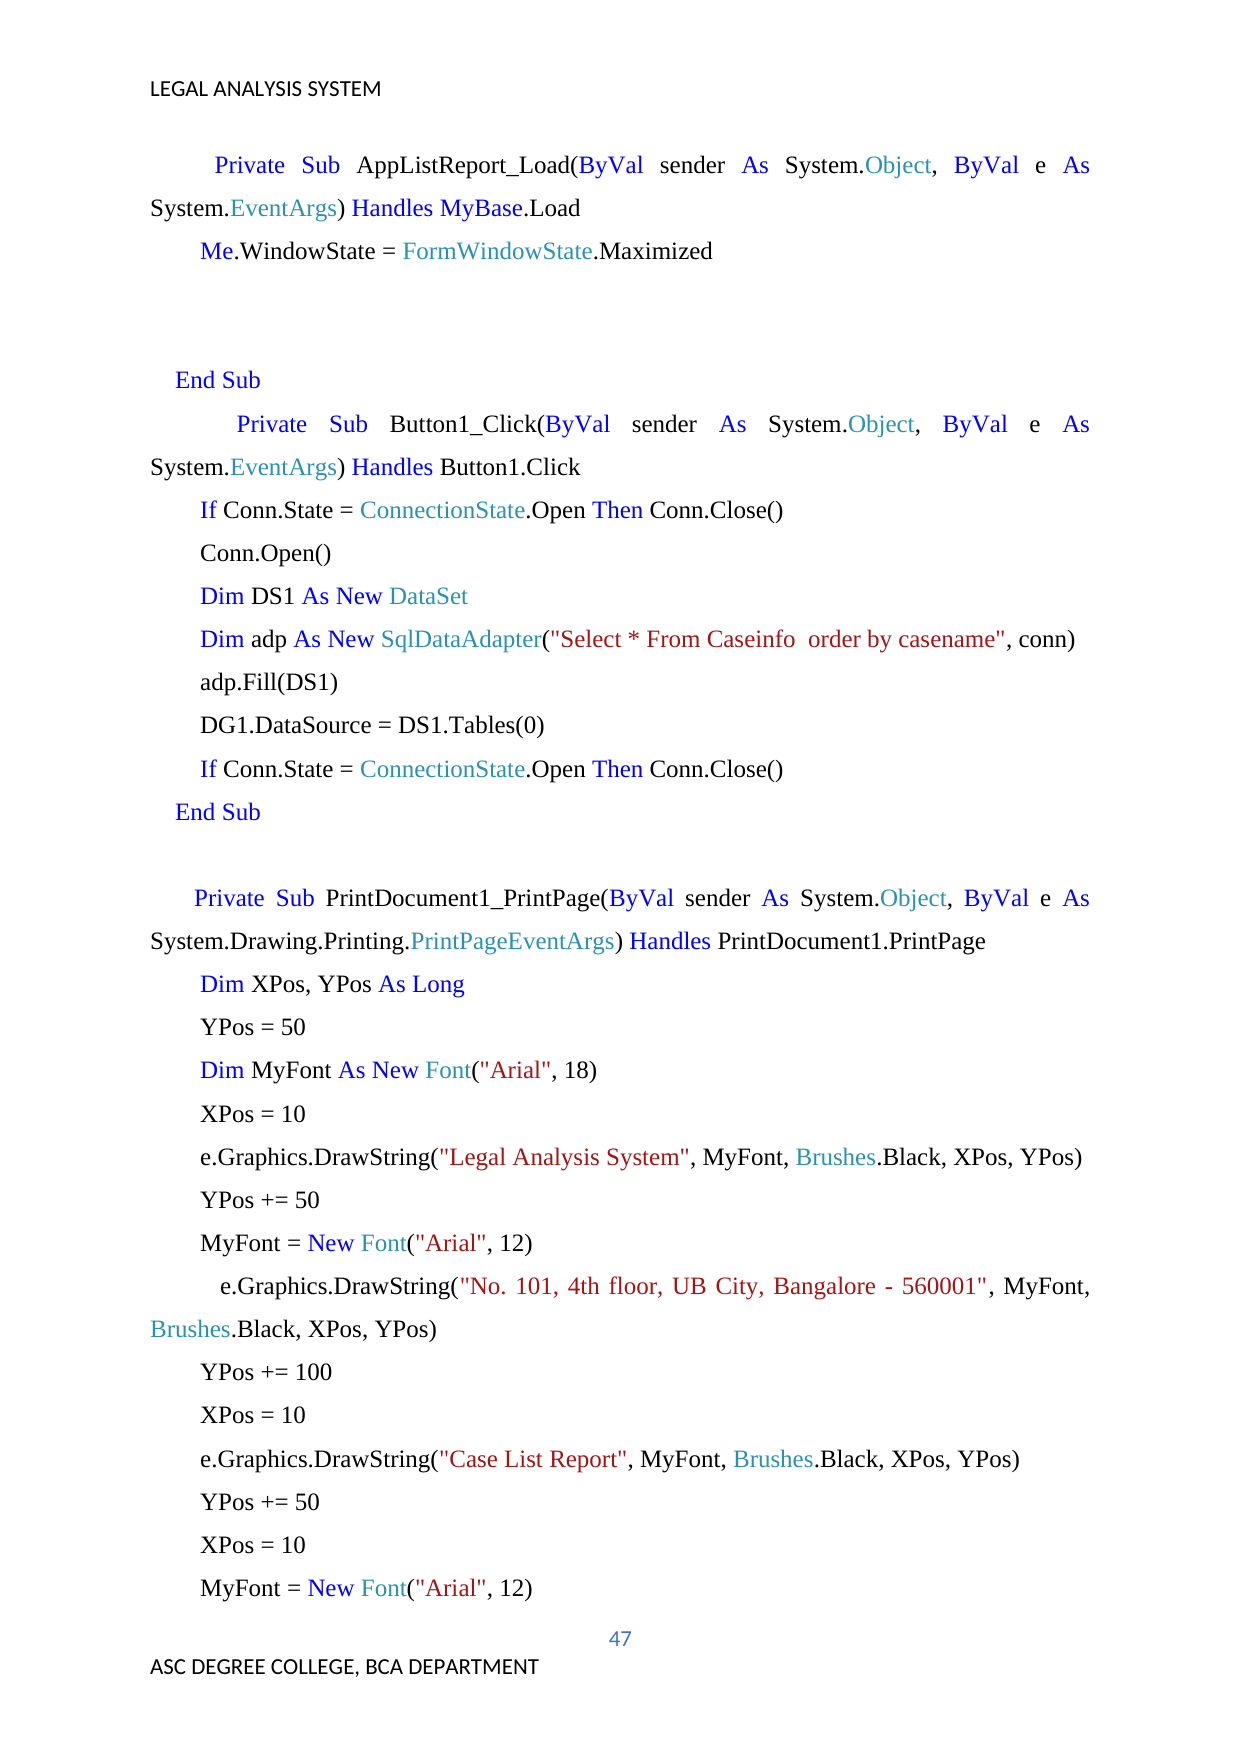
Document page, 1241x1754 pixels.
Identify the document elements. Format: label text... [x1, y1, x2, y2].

text YPos = 50 [150, 1012, 1090, 1041]
text XPos = 10 [150, 1401, 1090, 1429]
text Dim XPos, YPos As Long [150, 969, 1090, 998]
text YPos += 100 [150, 1357, 1090, 1386]
text DG1.DataSource = DS1.Tables(0) [150, 711, 1090, 739]
text YPos += 50 [150, 1487, 1090, 1516]
text Me.WindowState = FormWindowState.Maximized [150, 236, 1090, 265]
text If Conn.State = ConnectionState.Open Then Conn.Close() [150, 754, 1090, 782]
text Private Sub Button1_Click(ByVal sender As System.Object, ByVal e As System.EventArgs) Handles Button1.Click [150, 409, 1090, 481]
text YPos += 50 [150, 1185, 1090, 1214]
text MyFont = New Font("Arial", 12) [150, 1228, 1090, 1257]
text e.Graphics.DrawString("Legal Analysis System", MyFont, Brushes.Black, XPos, YPos) [150, 1142, 1090, 1171]
text Private Sub AppListReport_Load(ByVal sender As System.Object, ByVal e As System.EventArgs) Handles MyBase.Load [150, 150, 1090, 222]
text Dim adp As New SqlDataAdapter("Select * From Caseinfo order by casename", conn) [150, 624, 1090, 653]
text MyFont = New Font("Arial", 12) [150, 1573, 1090, 1602]
text Dim MyFont As New Font("Arial", 18) [150, 1056, 1090, 1084]
text End Sub [150, 366, 1090, 394]
text e.Graphics.DrawString("No. 101, 4th floor, UB City, Bangalore - 560001", MyFont, Brushes.Black, XPos, YPos) [150, 1271, 1090, 1343]
text Dim DS1 As New DataSet [150, 581, 1090, 610]
text XPos = 10 [150, 1530, 1090, 1559]
text e.Graphics.DrawString("Case List Report", MyFont, Brushes.Black, XPos, YPos) [150, 1444, 1090, 1472]
text XPos = 10 [150, 1099, 1090, 1127]
text Private Sub PrintDocument1_PrintPage(ByVal sender As System.Object, ByVal e As System.Drawing.Printing.PrintPageEventArgs) Handles PrintDocument1.PrintPage [150, 883, 1090, 955]
text If Conn.State = ConnectionState.Open Then Conn.Close() [150, 495, 1090, 524]
text End Sub [150, 797, 1090, 826]
text adp.Fill(DS1) [150, 667, 1090, 696]
text Conn.Open() [150, 538, 1090, 567]
